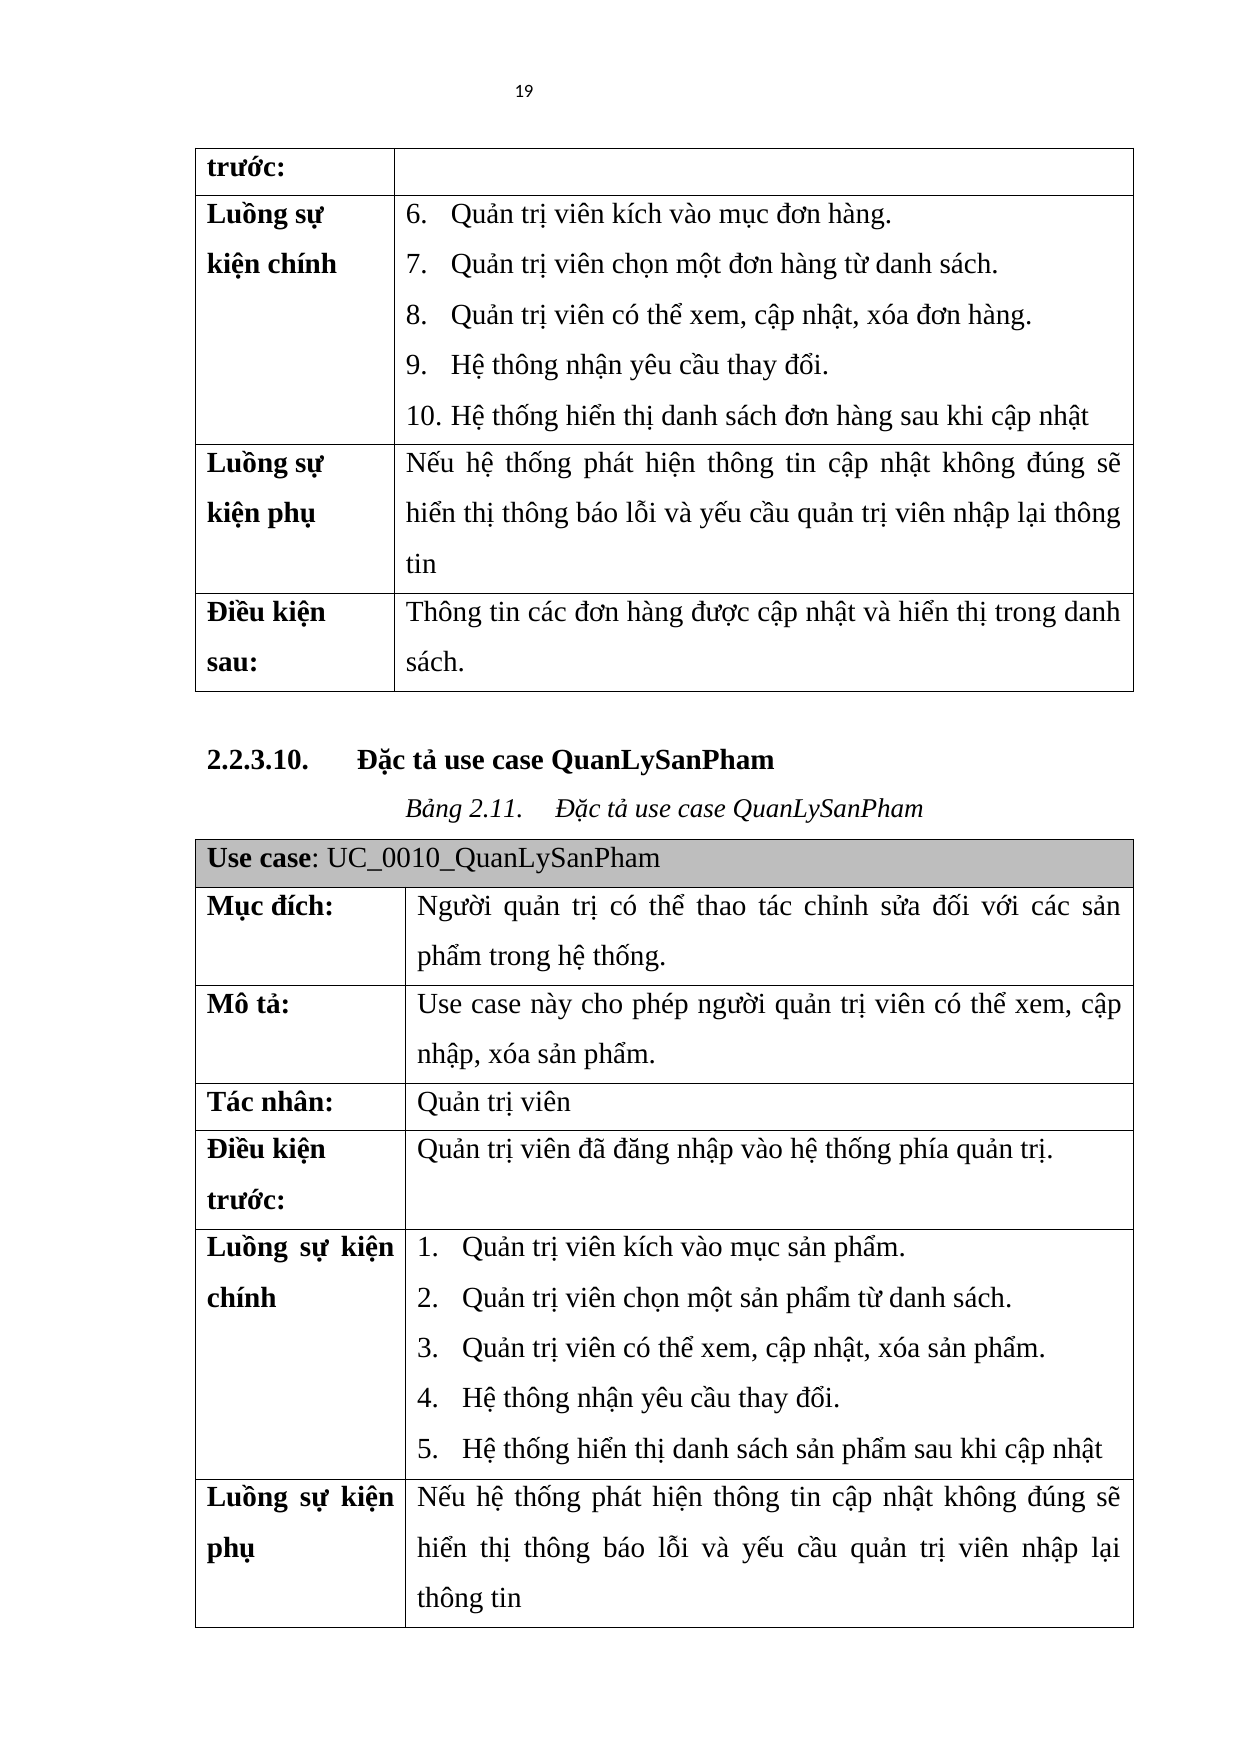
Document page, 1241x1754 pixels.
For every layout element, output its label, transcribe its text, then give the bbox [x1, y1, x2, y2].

table_cell Luồng sự kiện phụ [196, 445, 394, 593]
table_cell Quản trị viên kích vào mục đơn hàng. Quản trị viên chọn một đơn hàng từ danh sách. Quản trị viên có thể xem, cập nhật, xóa đơn hàng. Hệ thông nhận yêu cầu thay đổi. Hệ thống hiển thị danh sách đơn hàng sau khi cập nhật [395, 196, 1133, 444]
table_cell Quản trị viên [406, 1084, 1133, 1130]
table_cell Điều kiện trước: [196, 1131, 405, 1228]
table_cell Mô tả: [196, 986, 405, 1083]
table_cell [395, 149, 1133, 195]
table_cell Luồng sự kiện chính [196, 196, 394, 444]
table_cell Nếu hệ thống phát hiện thông tin cập nhật không đúng sẽ hiển thị thông báo lỗi và yếu cầu quản trị viên nhập lại thông tin [406, 1480, 1133, 1627]
list Đặc tả use case QuanLySanPham [207, 792, 1122, 823]
table_cell Luồng sự kiện chính [196, 1230, 405, 1478]
table_cell Thông tin các đơn hàng được cập nhật và hiển thị trong danh sách. [395, 594, 1133, 691]
table_cell Điều kiện sau: [196, 594, 394, 691]
table_cell Quản trị viên đã đăng nhập vào hệ thống phía quản trị. [406, 1131, 1133, 1228]
table_cell Người quản trị có thể thao tác chỉnh sửa đối với các sản phẩm trong hệ thống. [406, 888, 1133, 985]
table_cell Điều kiện trước: [196, 149, 394, 195]
table_header Use case: UC_0010_QuanLySanPham [196, 840, 1133, 887]
table_cell Nếu hệ thống phát hiện thông tin cập nhật không đúng sẽ hiển thị thông báo lỗi và yếu cầu quản trị viên nhập lại thông tin [395, 445, 1133, 593]
table_cell Quản trị viên kích vào mục sản phẩm. Quản trị viên chọn một sản phẩm từ danh sách. Quản trị viên có thể xem, cập nhật, xóa sản phẩm. Hệ thông nhận yêu cầu thay đổi. Hệ thống hiển thị danh sách sản phẩm sau khi cập nhật [406, 1230, 1133, 1478]
table_cell Mục đích: [196, 888, 405, 985]
table_cell Use case này cho phép người quản trị viên có thể xem, cập nhập, xóa sản phẩm. [406, 986, 1133, 1083]
table_cell Luồng sự kiện phụ [196, 1480, 405, 1627]
subtitle Đặc tả use case QuanLySanPham [207, 742, 1122, 776]
table_cell Tác nhân: [196, 1084, 405, 1130]
